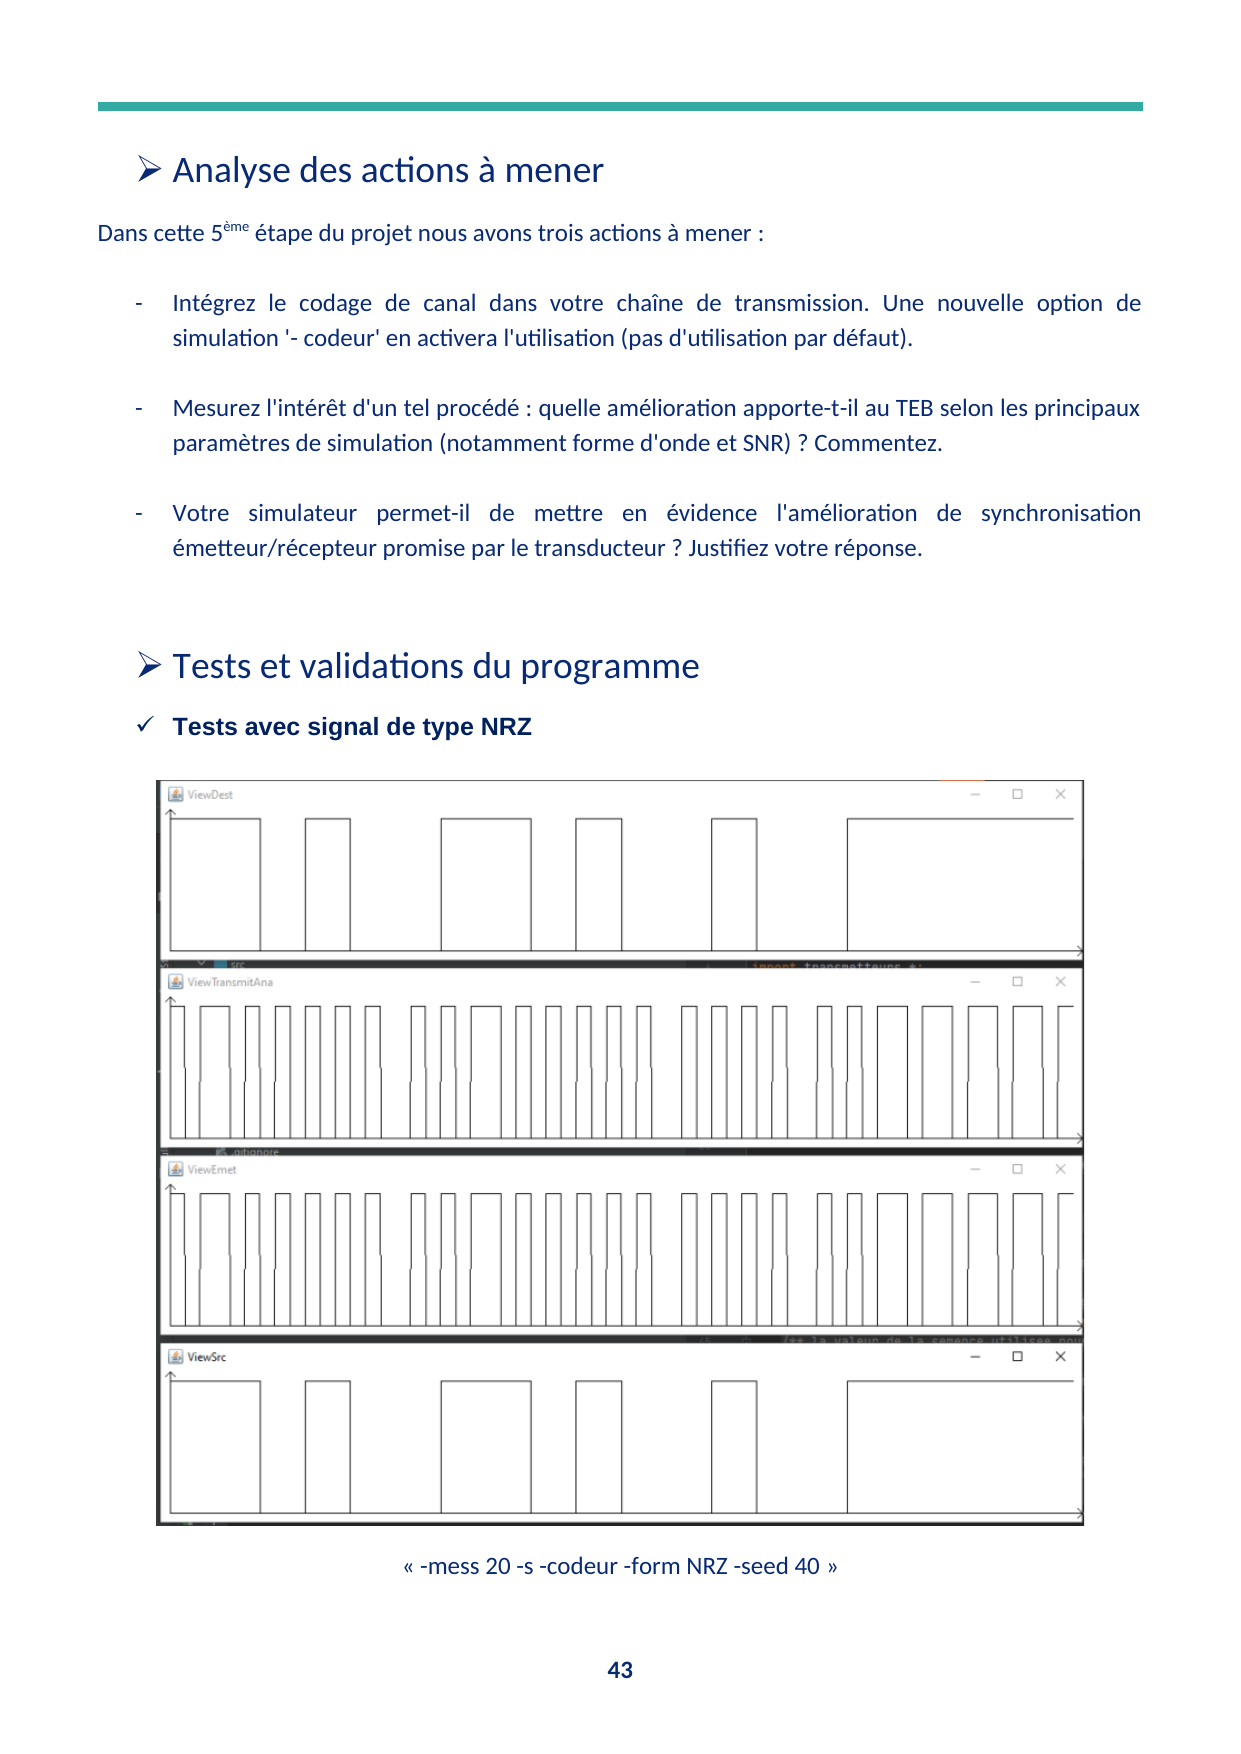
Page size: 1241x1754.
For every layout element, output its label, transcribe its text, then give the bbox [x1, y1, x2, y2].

picture [156, 780, 1085, 1526]
subtitle Tests avec signal de type NRZ [135, 712, 1143, 741]
subtitle Analyse des actions à mener [135, 146, 1143, 192]
list Intégrez le codage de canal dans votre chaîne de transmission. Une nouvelle option de simulation '- codeur' en activera l'utilisation (pas d'utilisation par défaut). [135, 287, 1143, 352]
text « -mess 20 -s -codeur -form NRZ -seed 40 » [97, 1551, 1143, 1581]
list Votre simulateur permet-il de mettre en évidence l'amélioration de synchronisation émetteur/récepteur promise par le transducteur ? Justifiez votre réponse. [135, 497, 1143, 562]
subtitle Tests et validations du programme [135, 642, 1143, 687]
text Dans cette 5ème étape du projet nous avons trois actions à mener : [97, 217, 1143, 247]
list Mesurez l'intérêt d'un tel procédé : quelle amélioration apporte-t-il au TEB selon les principaux paramètres de simulation (notamment forme d'onde et SNR) ? Commentez. [135, 392, 1143, 457]
